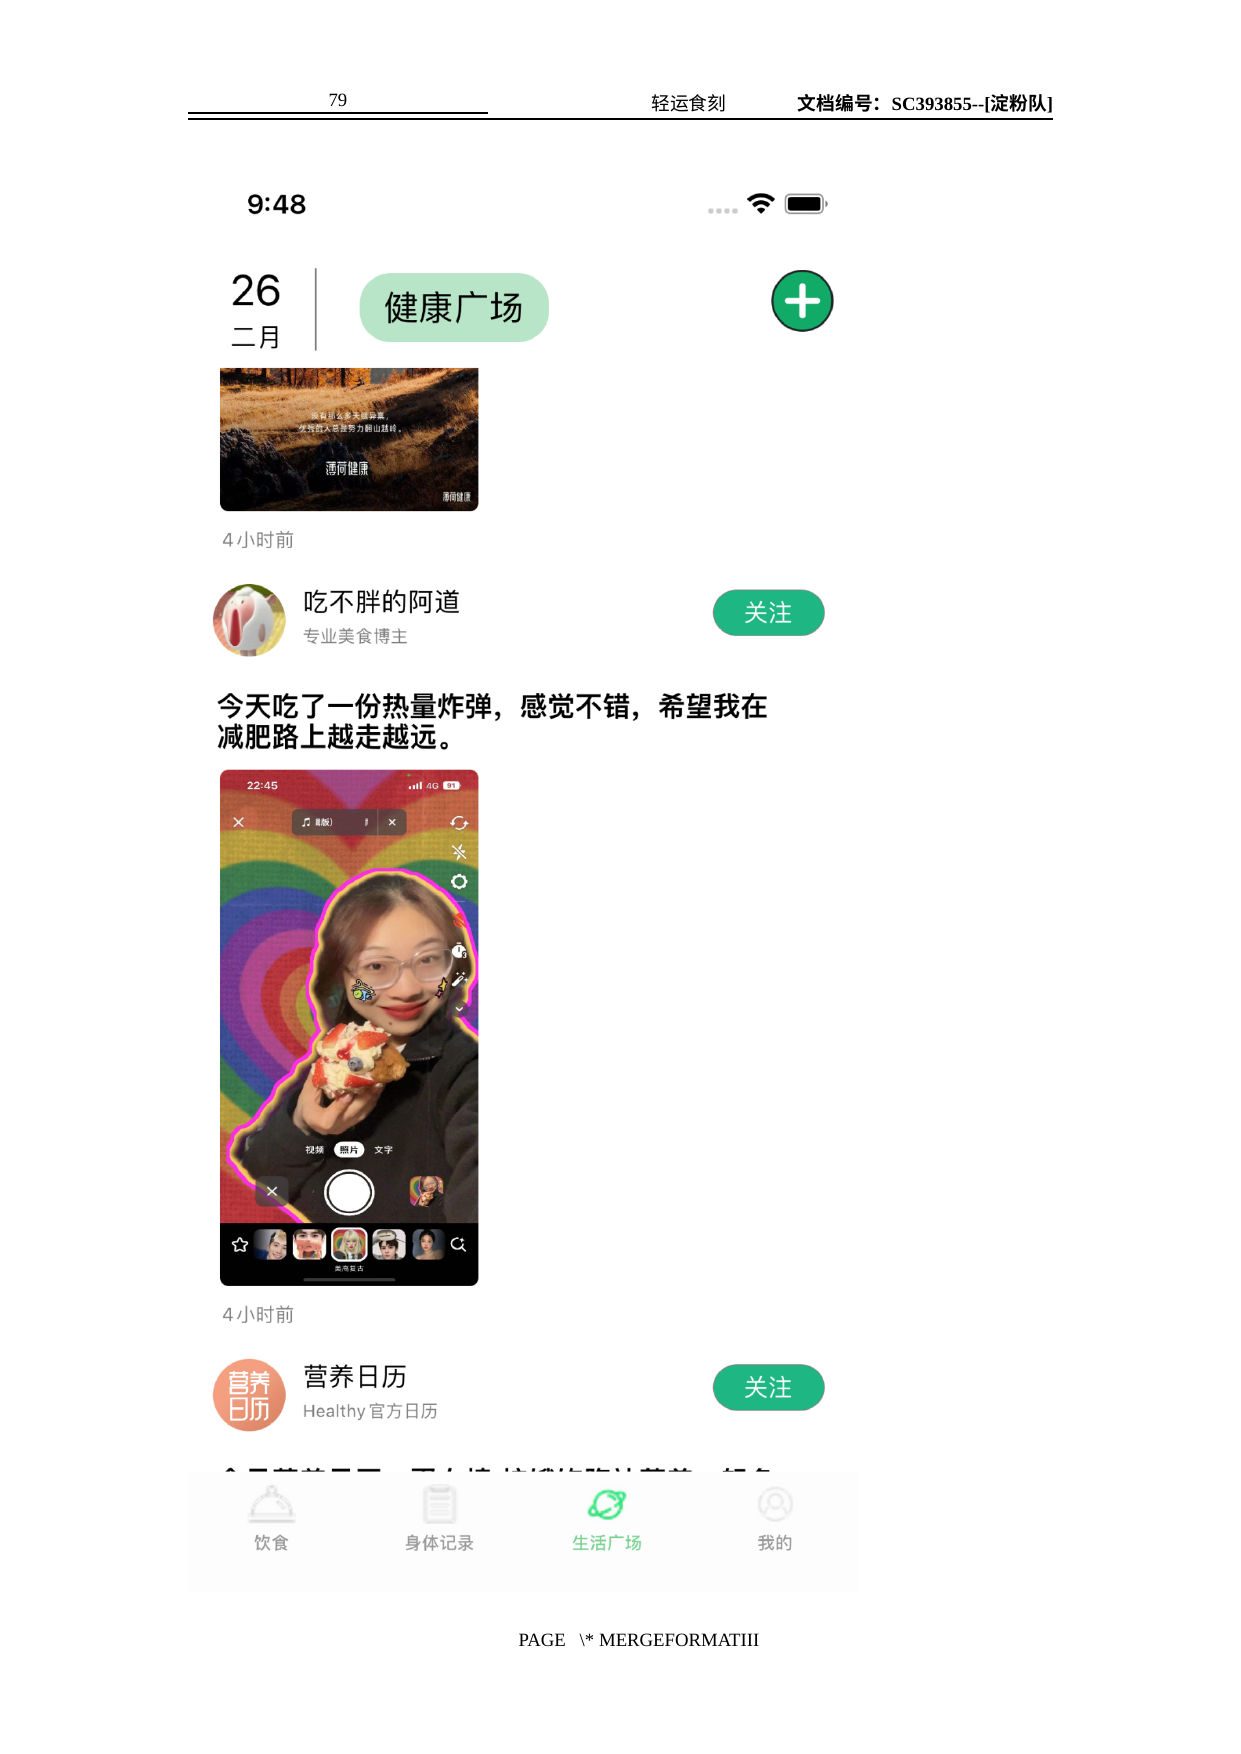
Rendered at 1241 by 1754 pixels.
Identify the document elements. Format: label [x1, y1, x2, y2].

picture [187, 162, 859, 1592]
